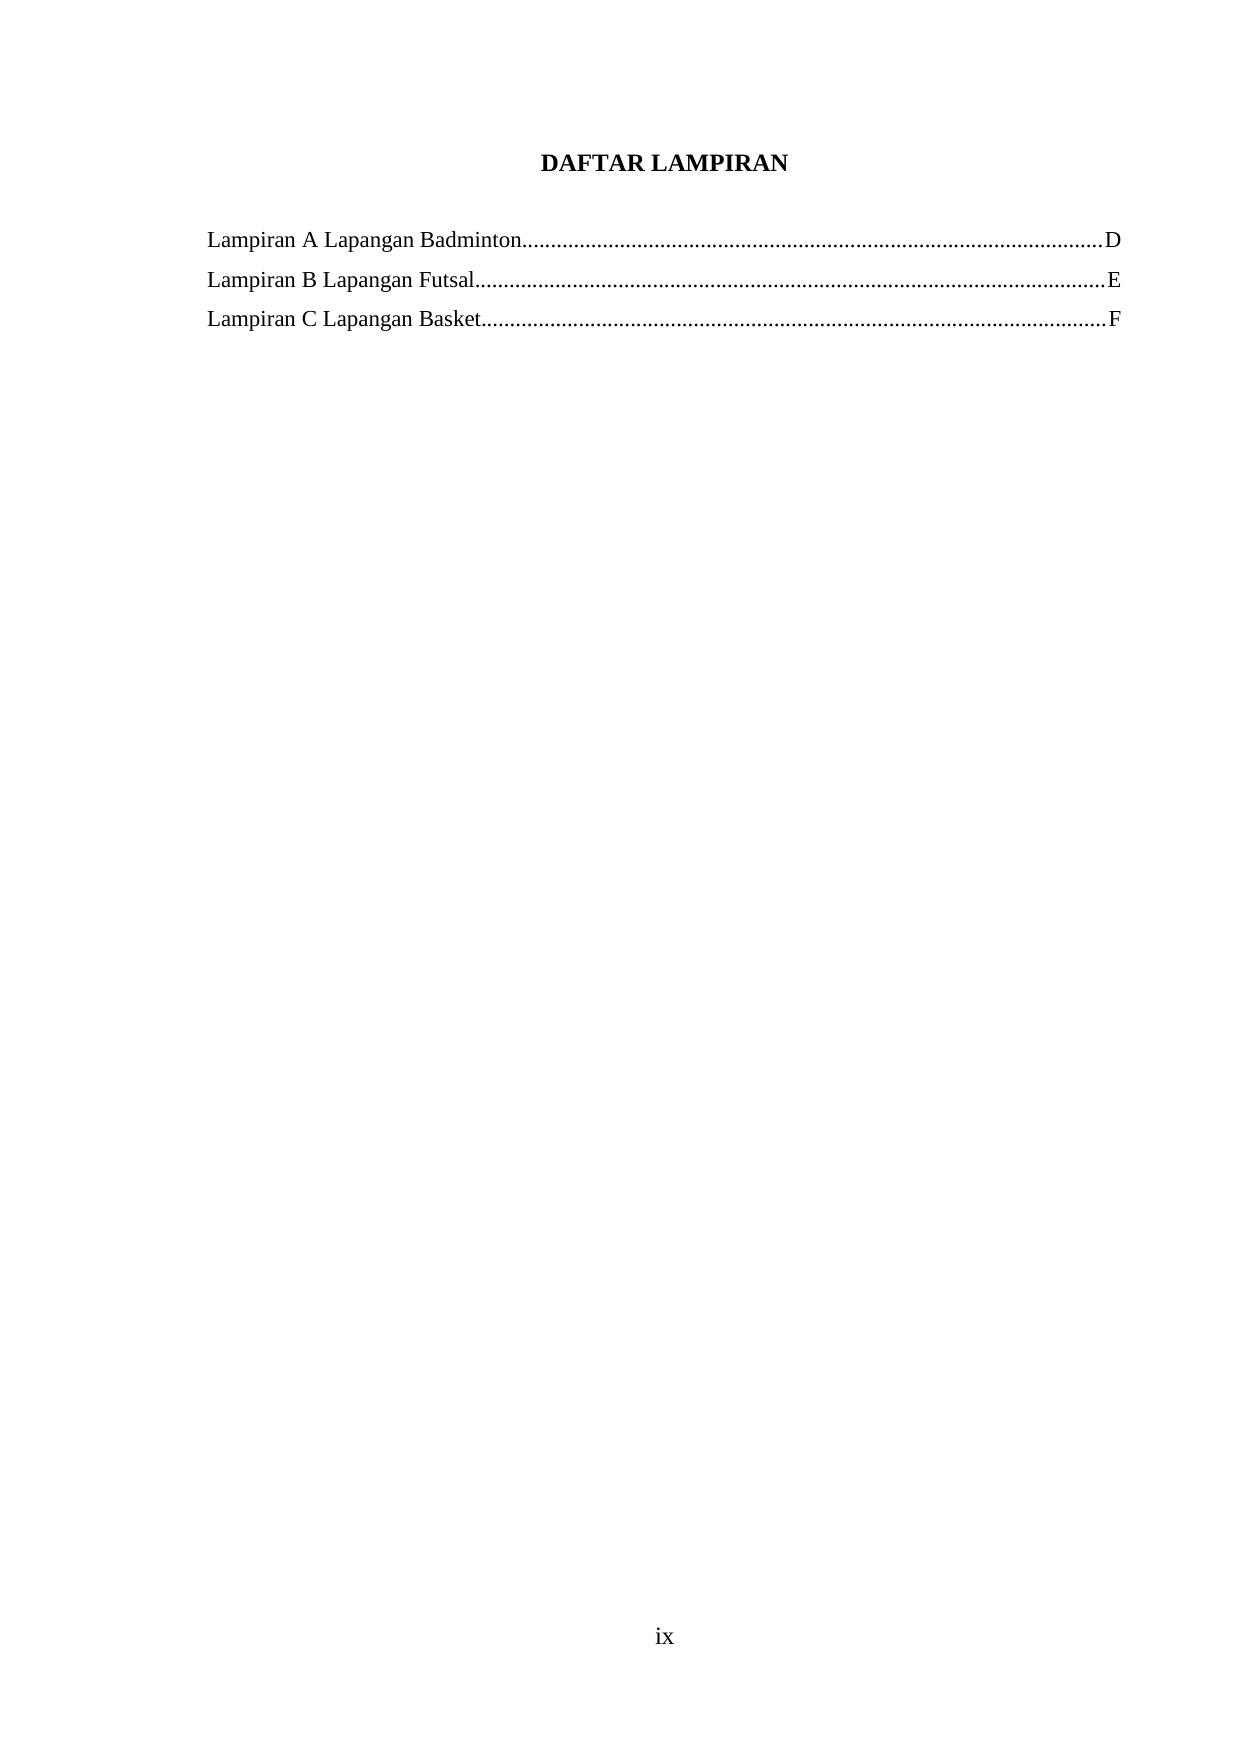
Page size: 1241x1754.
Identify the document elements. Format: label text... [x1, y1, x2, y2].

text Lampiran A Lapangan Badminton D [207, 226, 1122, 253]
subtitle DAFTAR LAMPIRAN [207, 148, 1122, 176]
text Lampiran C Lapangan Basket F [207, 305, 1122, 332]
text Lampiran B Lapangan Futsal E [207, 266, 1122, 292]
